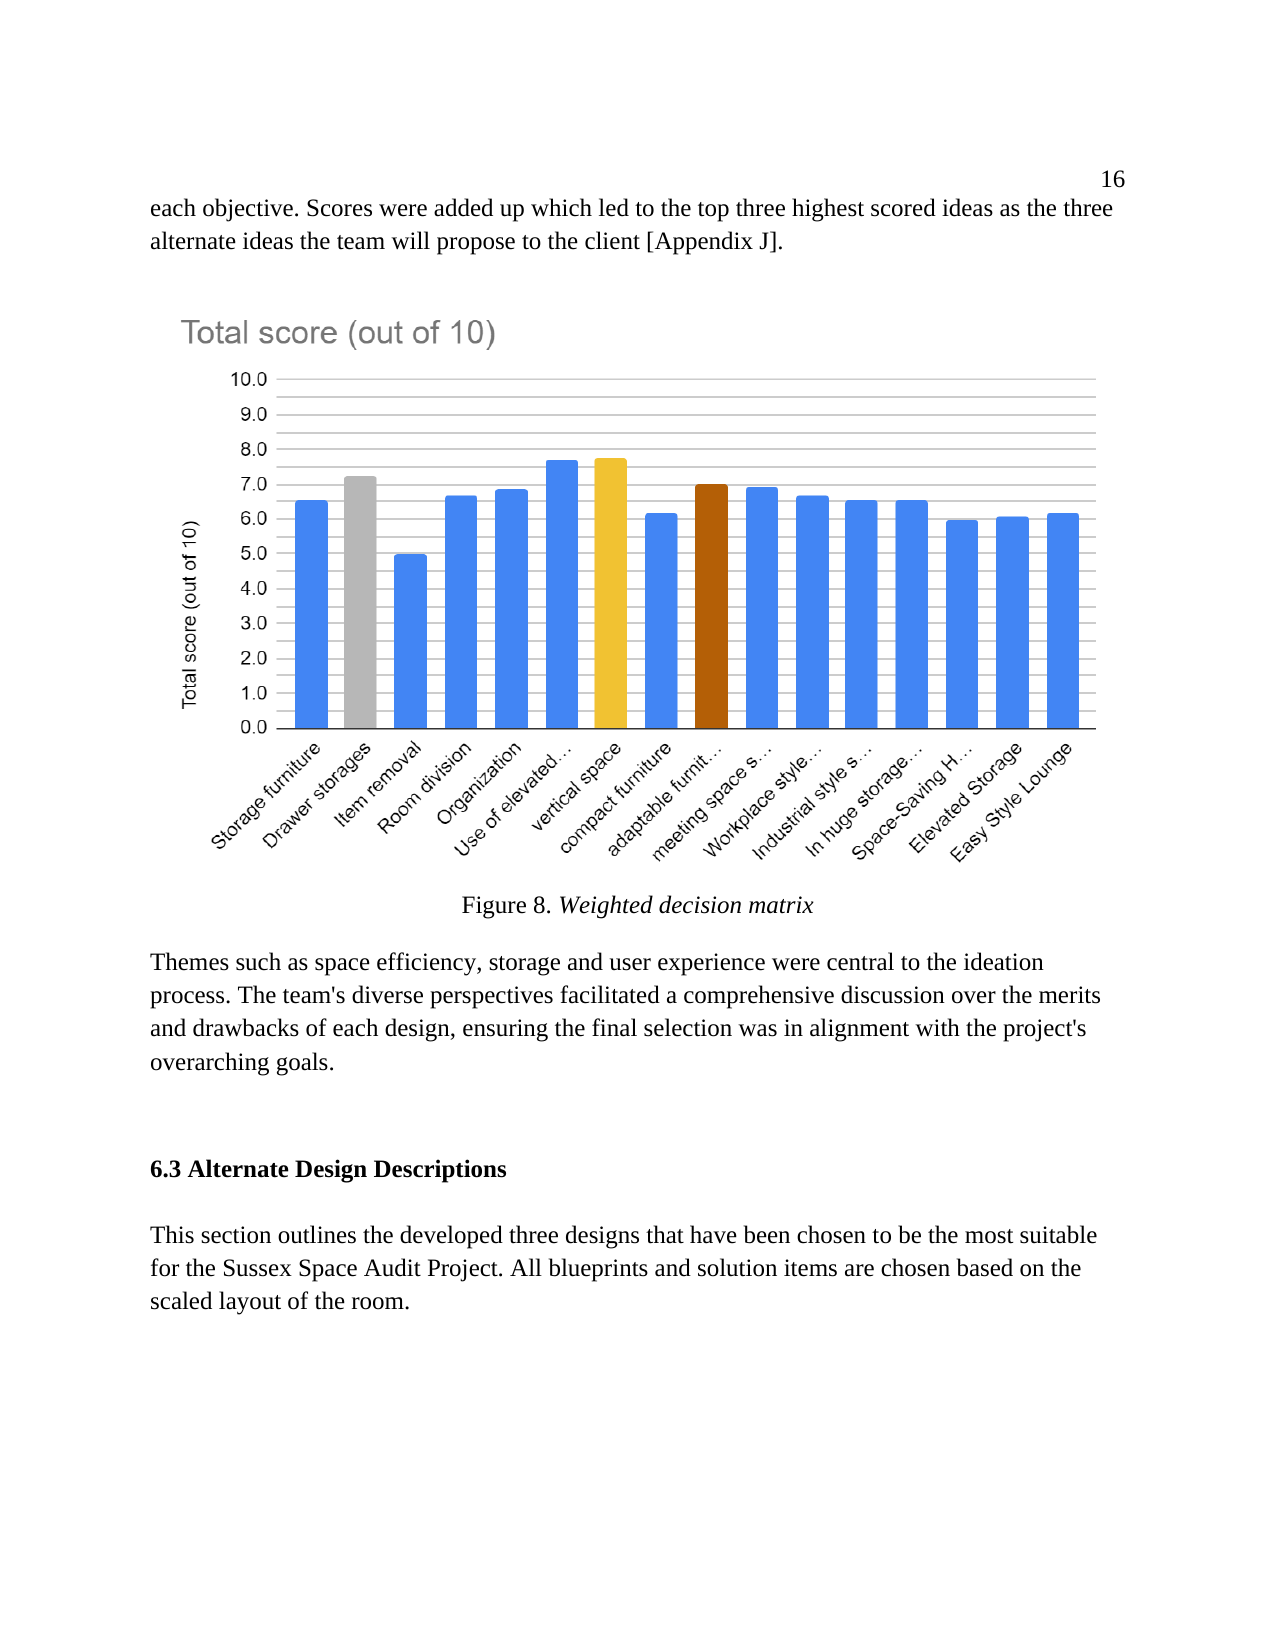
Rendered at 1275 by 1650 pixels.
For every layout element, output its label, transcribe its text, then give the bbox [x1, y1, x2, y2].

text Themes such as space efficiency, storage and user experience were central to the ideation process. The team's diverse perspectives facilitated a comprehensive discussion over the merits and drawbacks of each design, ensuring the final selection was in alignment with the project's overarching goals. [150, 947, 1125, 1075]
text This section outlines the developed three designs that have been chosen to be the most suitable for the Sussex Space Audit Project. All blueprints and solution items are chosen based on the scaled layout of the room. [150, 1220, 1125, 1315]
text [150, 193, 1125, 255]
subtitle 6.3 Alternate Design Descriptions [150, 1154, 1125, 1183]
text Figure 8. Weighted decision matrix [150, 890, 1125, 919]
picture [150, 287, 1125, 890]
